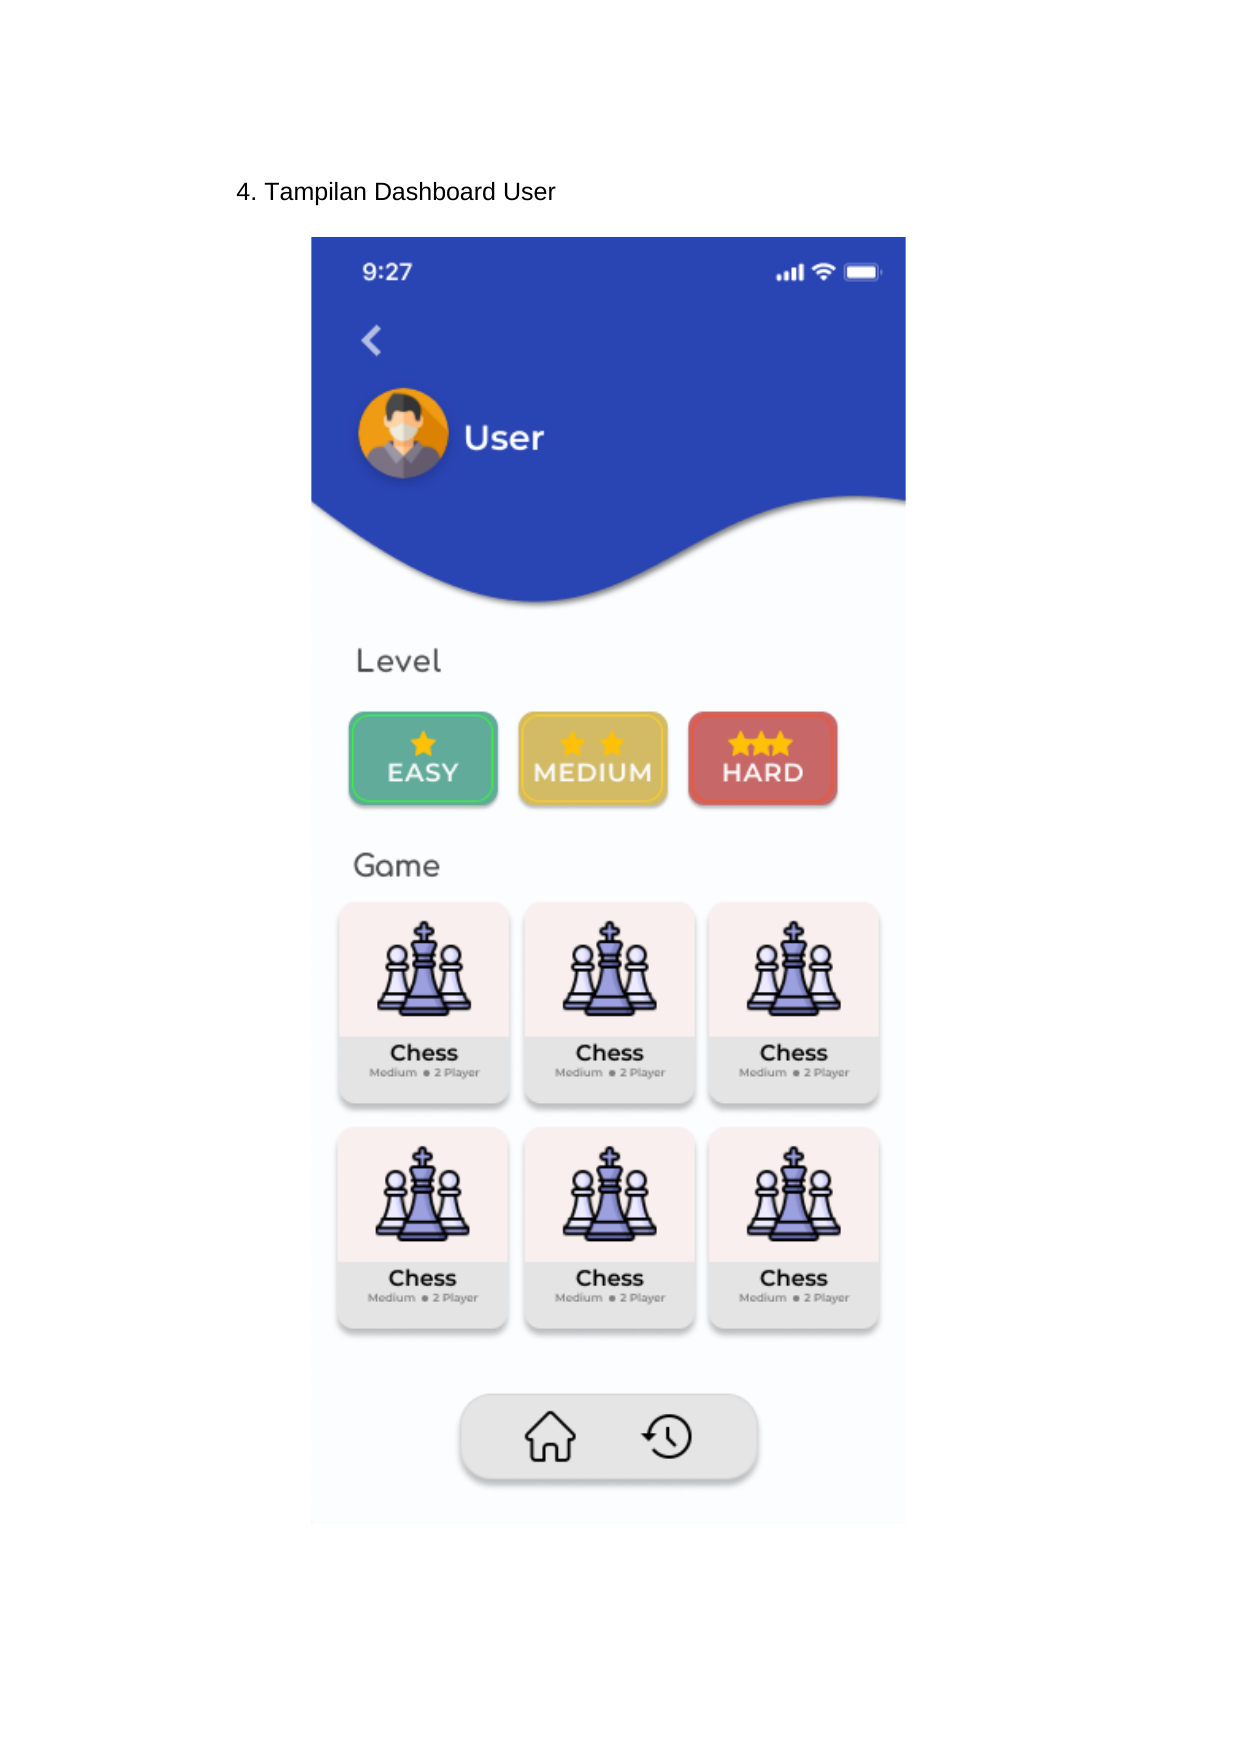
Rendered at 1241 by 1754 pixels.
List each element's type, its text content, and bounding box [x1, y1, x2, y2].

picture [311, 237, 906, 1524]
list Tampilan Dashboard User [236, 177, 1063, 206]
